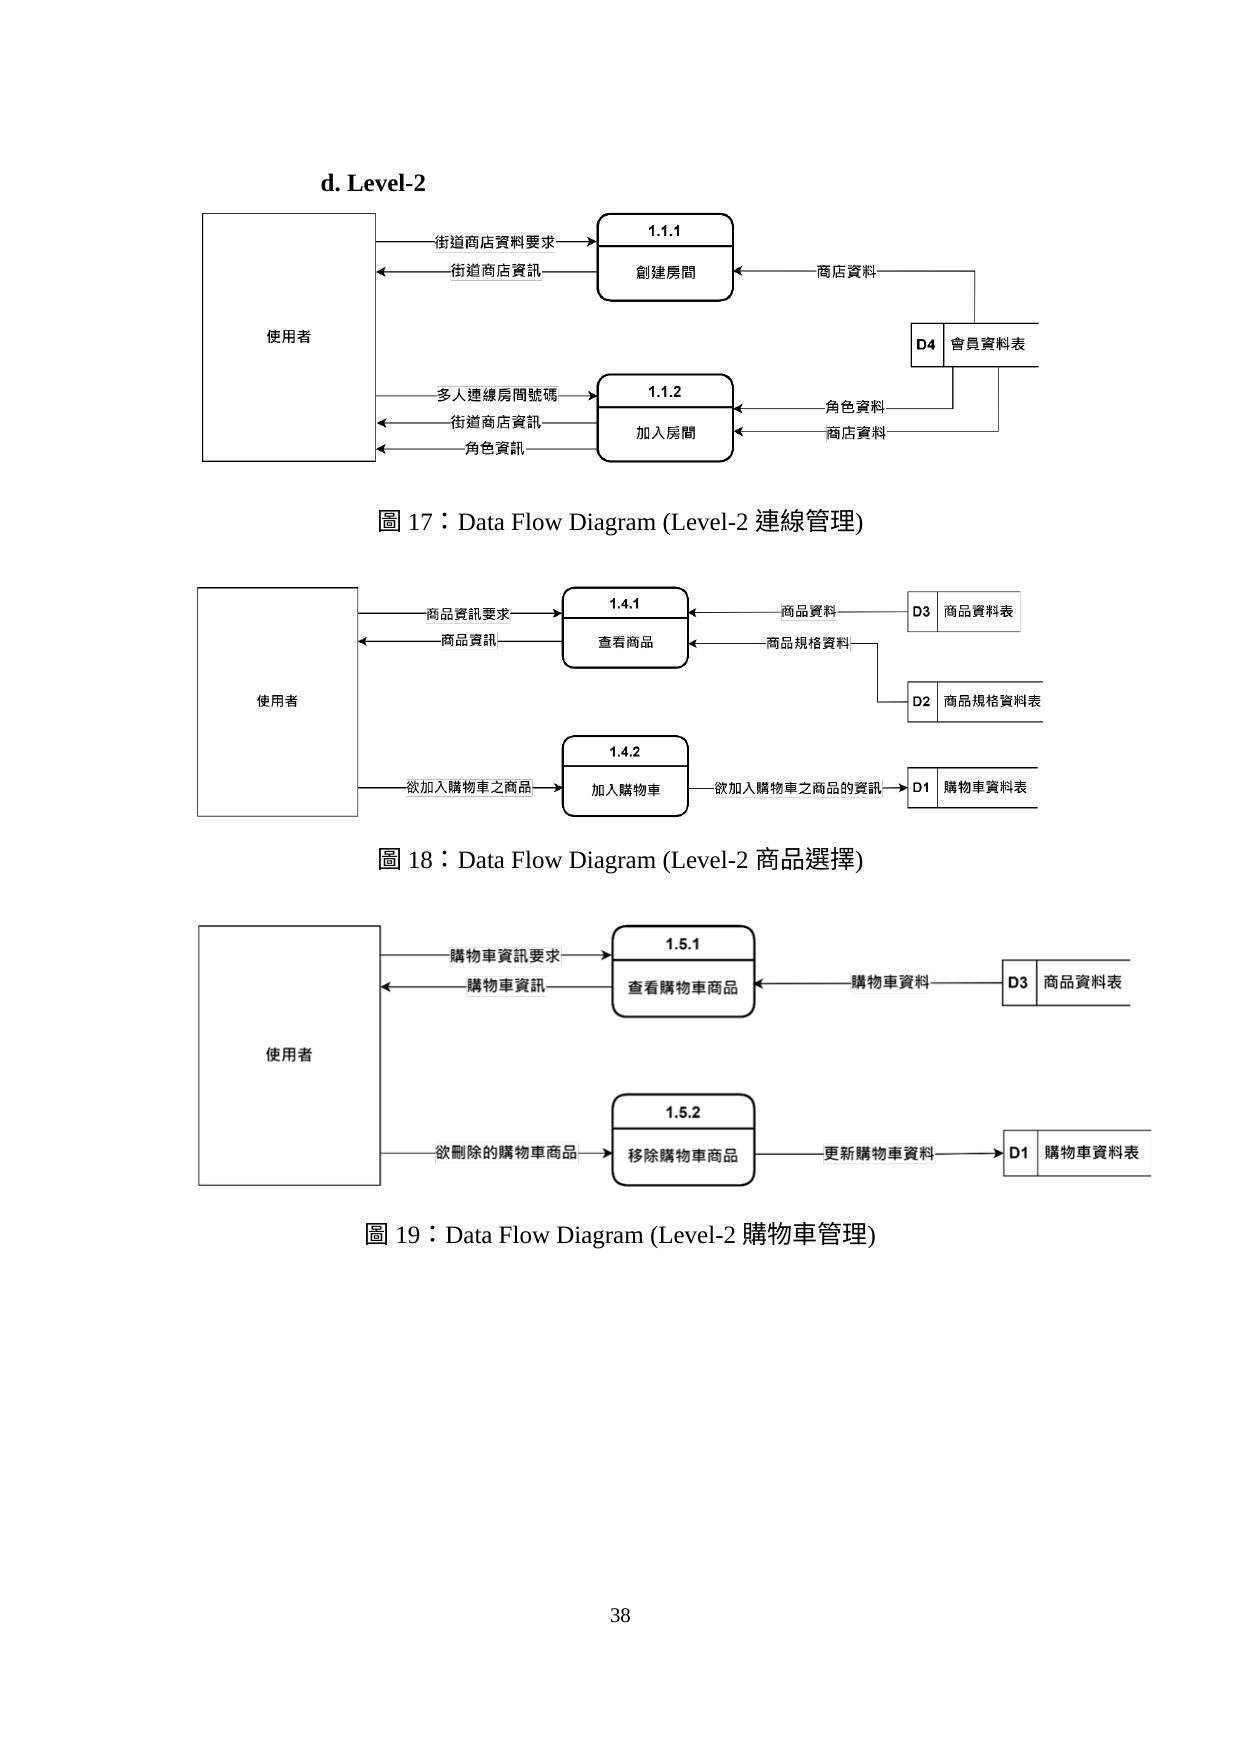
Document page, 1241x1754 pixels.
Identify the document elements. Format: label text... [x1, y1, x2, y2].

text 圖 17：Data Flow Diagram (Level-2 連線管理) [187, 501, 1053, 539]
text d. Level-2 [261, 164, 1053, 201]
picture [187, 576, 1053, 827]
picture [187, 913, 1163, 1198]
picture [191, 201, 1049, 473]
text 圖 18：Data Flow Diagram (Level-2 商品選擇) [187, 839, 1053, 876]
text 圖 19：Data Flow Diagram (Level-2 購物車管理) [187, 1214, 1053, 1251]
